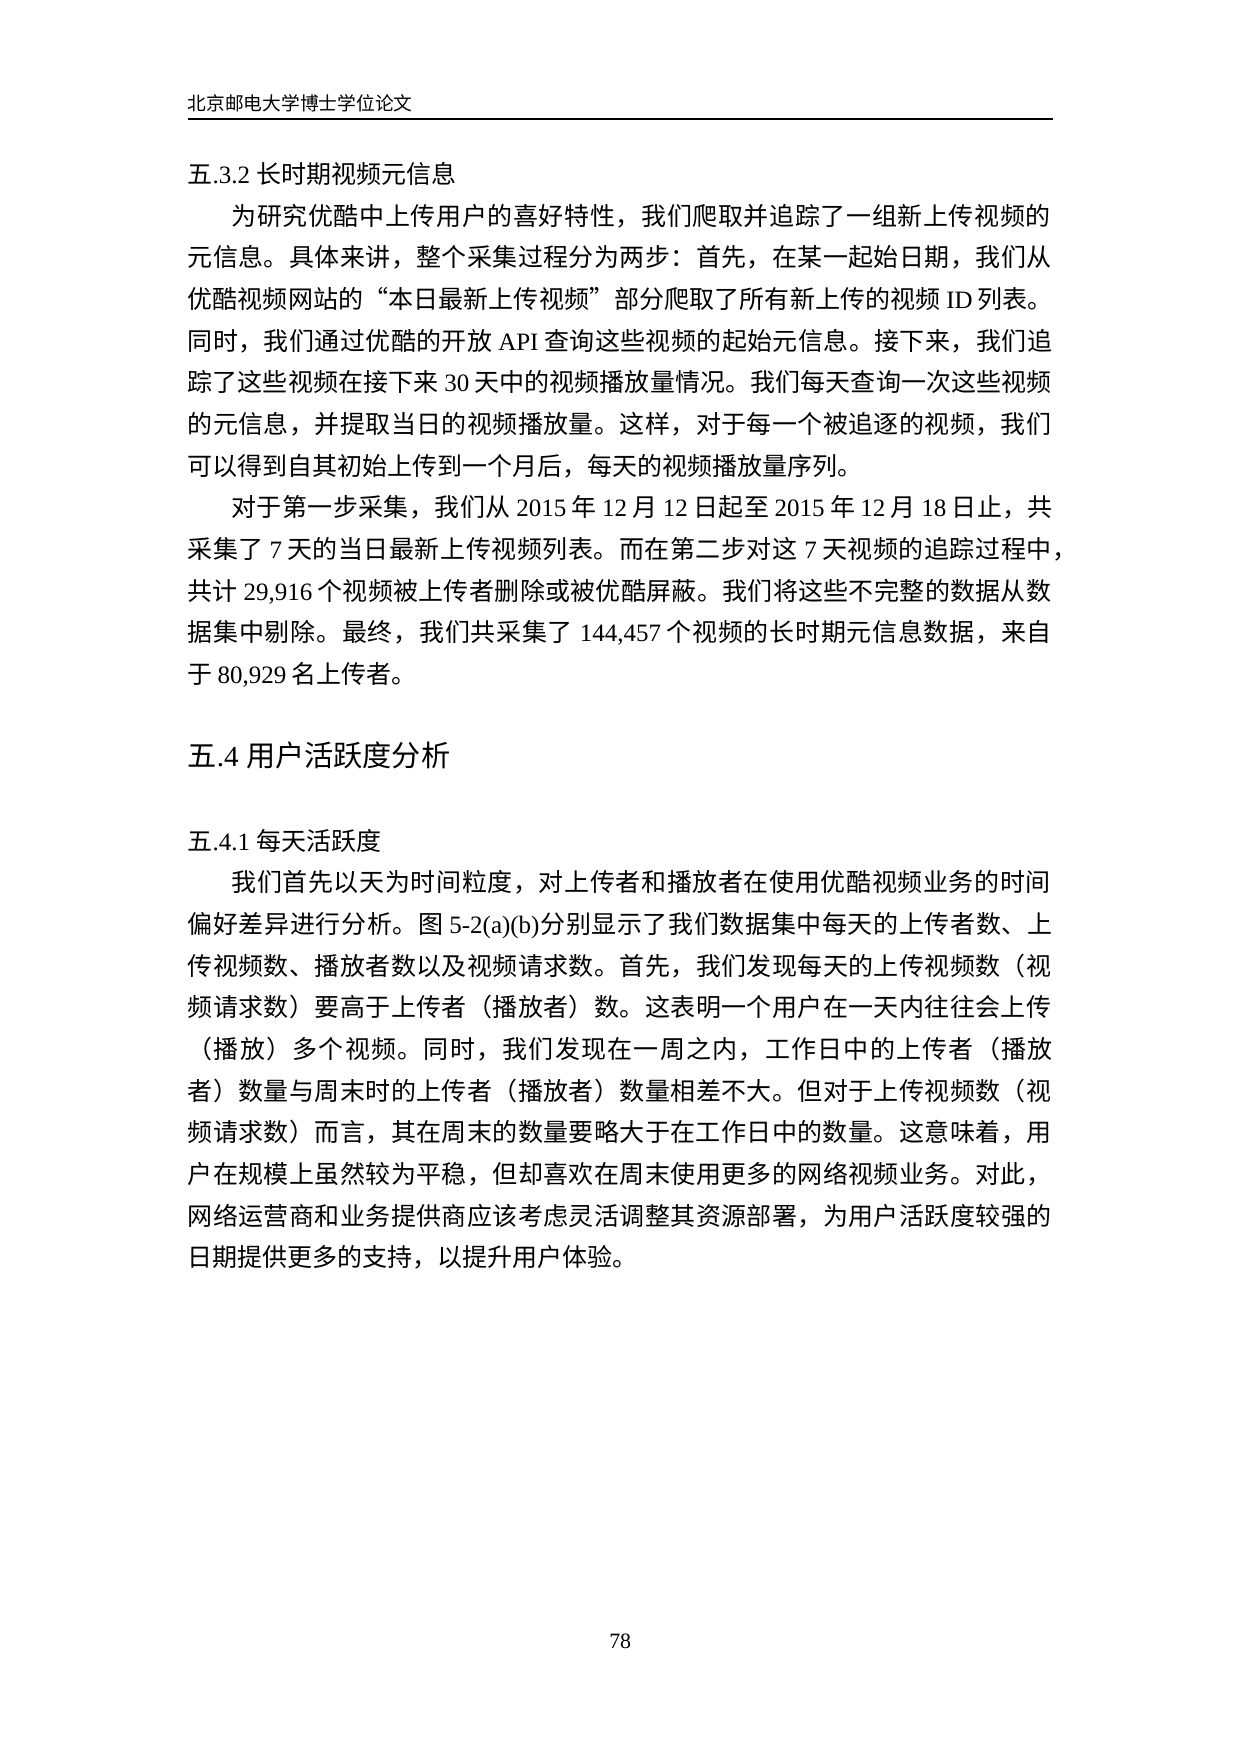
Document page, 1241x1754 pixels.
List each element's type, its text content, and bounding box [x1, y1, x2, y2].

text 长时期视频元信息 [187, 150, 1053, 192]
text 我们首先以天为时间粒度，对上传者和播放者在使用优酷视频业务的时间偏好差异进行分析。图5-2(a)(b)分别显示了我们数据集中每天的上传者数、上传视频数、播放者数以及视频请求数。首先，我们发现每天的上传视频数（视频请求数）要高于上传者（播放者）数。这表明一个用户在一天内往往会上传（播放）多个视频。同时，我们发现在一周之内，工作日中的上传者（播放者）数量与周末时的上传者（播放者）数量相差不大。但对于上传视频数（视频请求数）而言，其在周末的数量要略大于在工作日中的数量。这意味着，用户在规模上虽然较为平稳，但却喜欢在周末使用更多的网络视频业务。对此，网络运营商和业务提供商应该考虑灵活调整其资源部署，为用户活跃度较强的日期提供更多的支持，以提升用户体验。 [187, 858, 1053, 1275]
text 用户活跃度分析 [187, 733, 1053, 775]
text 对于第一步采集，我们从2015年12月12日起至2015年12月18日止，共采集了7天的当日最新上传视频列表。而在第二步对这7天视频的追踪过程中，共计29,916个视频被上传者删除或被优酷屏蔽。我们将这些不完整的数据从数据集中剔除。最终，我们共采集了144,457个视频的长时期元信息数据，来自于80,929名上传者。 [187, 483, 1053, 692]
text 为研究优酷中上传用户的喜好特性，我们爬取并追踪了一组新上传视频的元信息。具体来讲，整个采集过程分为两步：首先，在某一起始日期，我们从优酷视频网站的“本日最新上传视频”部分爬取了所有新上传的视频ID列表。同时，我们通过优酷的开放API查询这些视频的起始元信息。接下来，我们追踪了这些视频在接下来30天中的视频播放量情况。我们每天查询一次这些视频的元信息，并提取当日的视频播放量。这样，对于每一个被追逐的视频，我们可以得到自其初始上传到一个月后，每天的视频播放量序列。 [187, 192, 1053, 483]
text 每天活跃度 [187, 817, 1053, 858]
